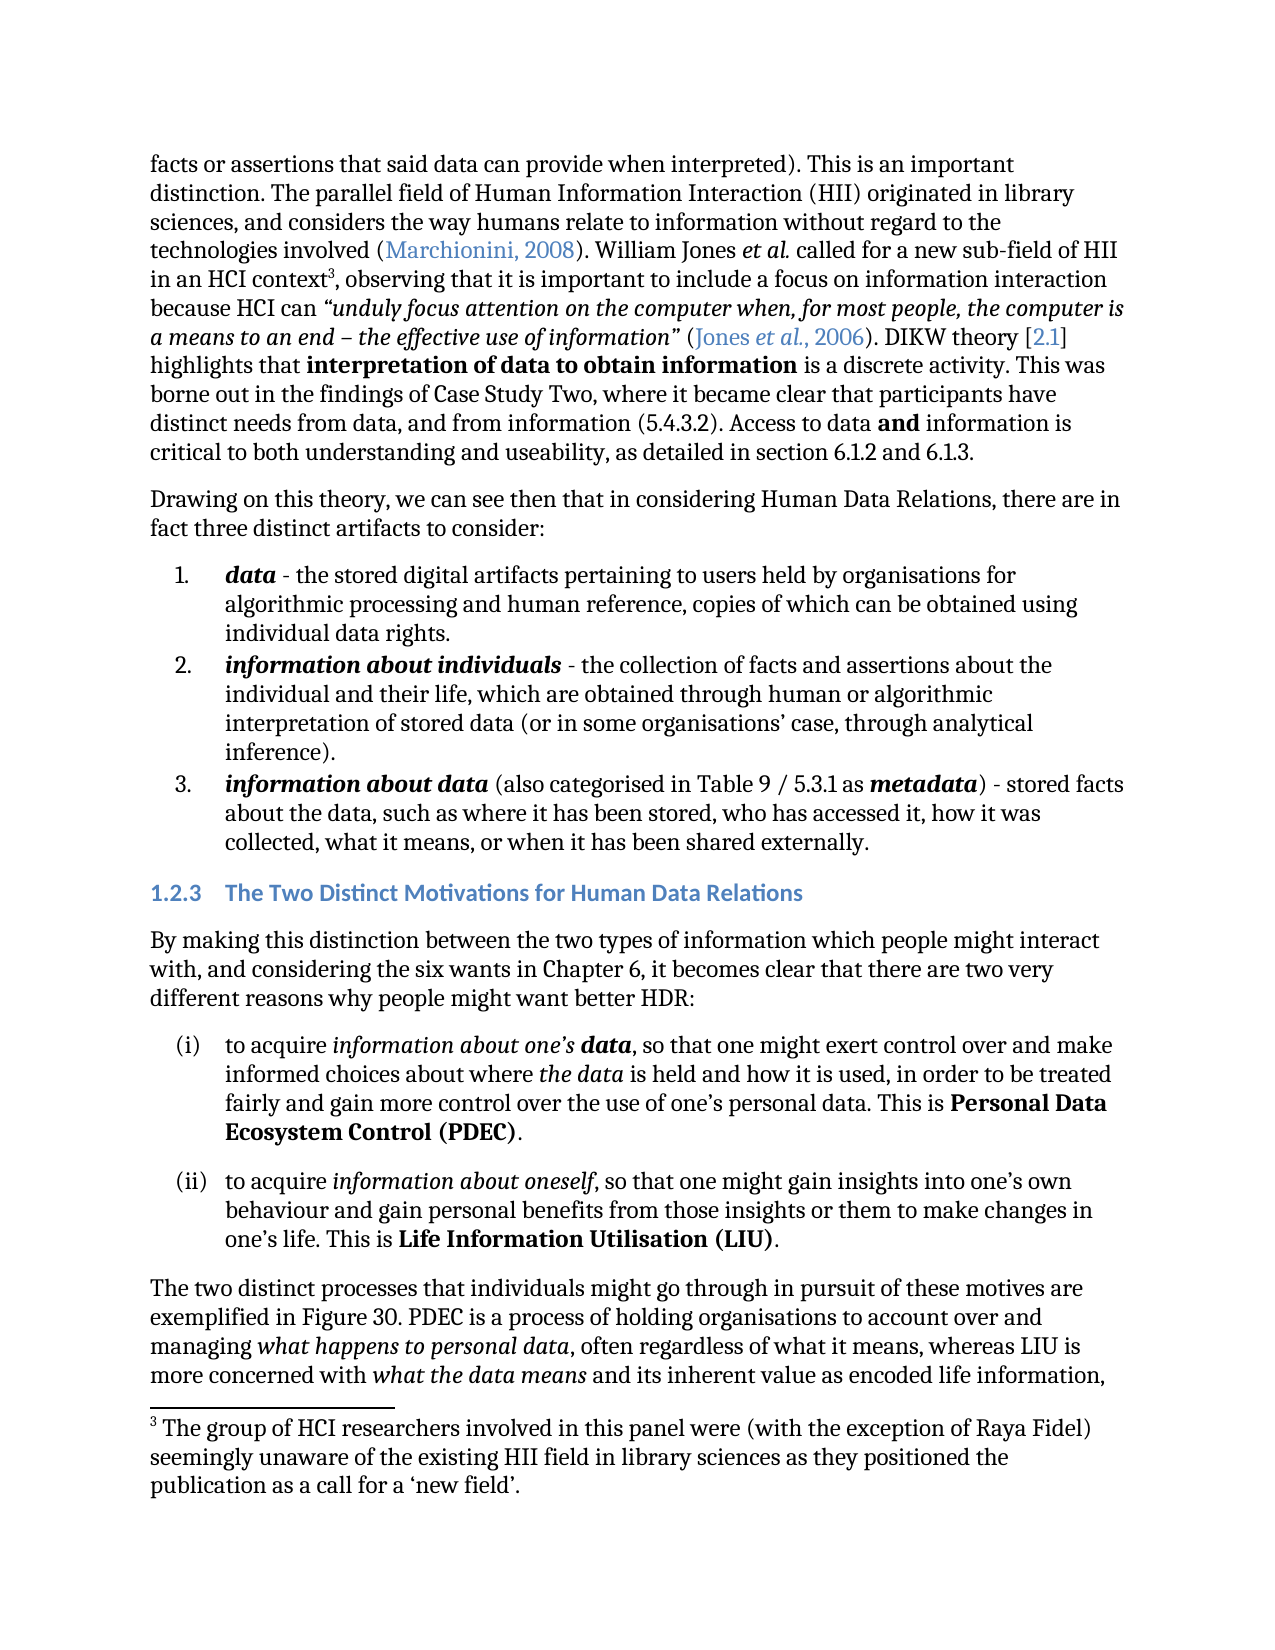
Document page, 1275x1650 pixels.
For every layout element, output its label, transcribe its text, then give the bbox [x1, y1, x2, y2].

text Drawing on this theory, we can see then that in considering Human Data Relations, there are in fact three distinct artifacts to consider: [150, 485, 1125, 542]
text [150, 1274, 1125, 1389]
subtitle 1.2.3 The Two Distinct Motivations for Human Data Relations [150, 877, 1125, 908]
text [150, 150, 1125, 466]
list information about data (also categorised in Table 9 / 5.3.1 as metadata) - stored facts about the data, such as where it has been stored, who has accessed it, how it was collected, what it means, or when it has been shared externally. [175, 770, 1125, 856]
list to acquire information about oneself, so that one might gain insights into one’s own behaviour and gain personal benefits from those insights or them to make changes in one’s life. This is Life Information Utilisation (LIU). [175, 1167, 1125, 1253]
list data - the stored digital artifacts pertaining to users held by organisations for algorithmic processing and human reference, copies of which can be obtained using individual data rights. [175, 561, 1125, 647]
list information about individuals - the collection of facts and assertions about the individual and their life, which are obtained through human or algorithmic interpretation of stored data (or in some organisations’ case, through analytical inference). [175, 651, 1125, 766]
list to acquire information about one’s data, so that one might exert control over and make informed choices about where the data is held and how it is used, in order to be treated fairly and gain more control over the use of one’s personal data. This is Personal Data Ecosystem Control (PDEC). [175, 1031, 1125, 1146]
text By making this distinction between the two types of information which people might interact with, and considering the six wants in Chapter 6, it becomes clear that there are two very different reasons why people might want better HDR: [150, 926, 1125, 1013]
